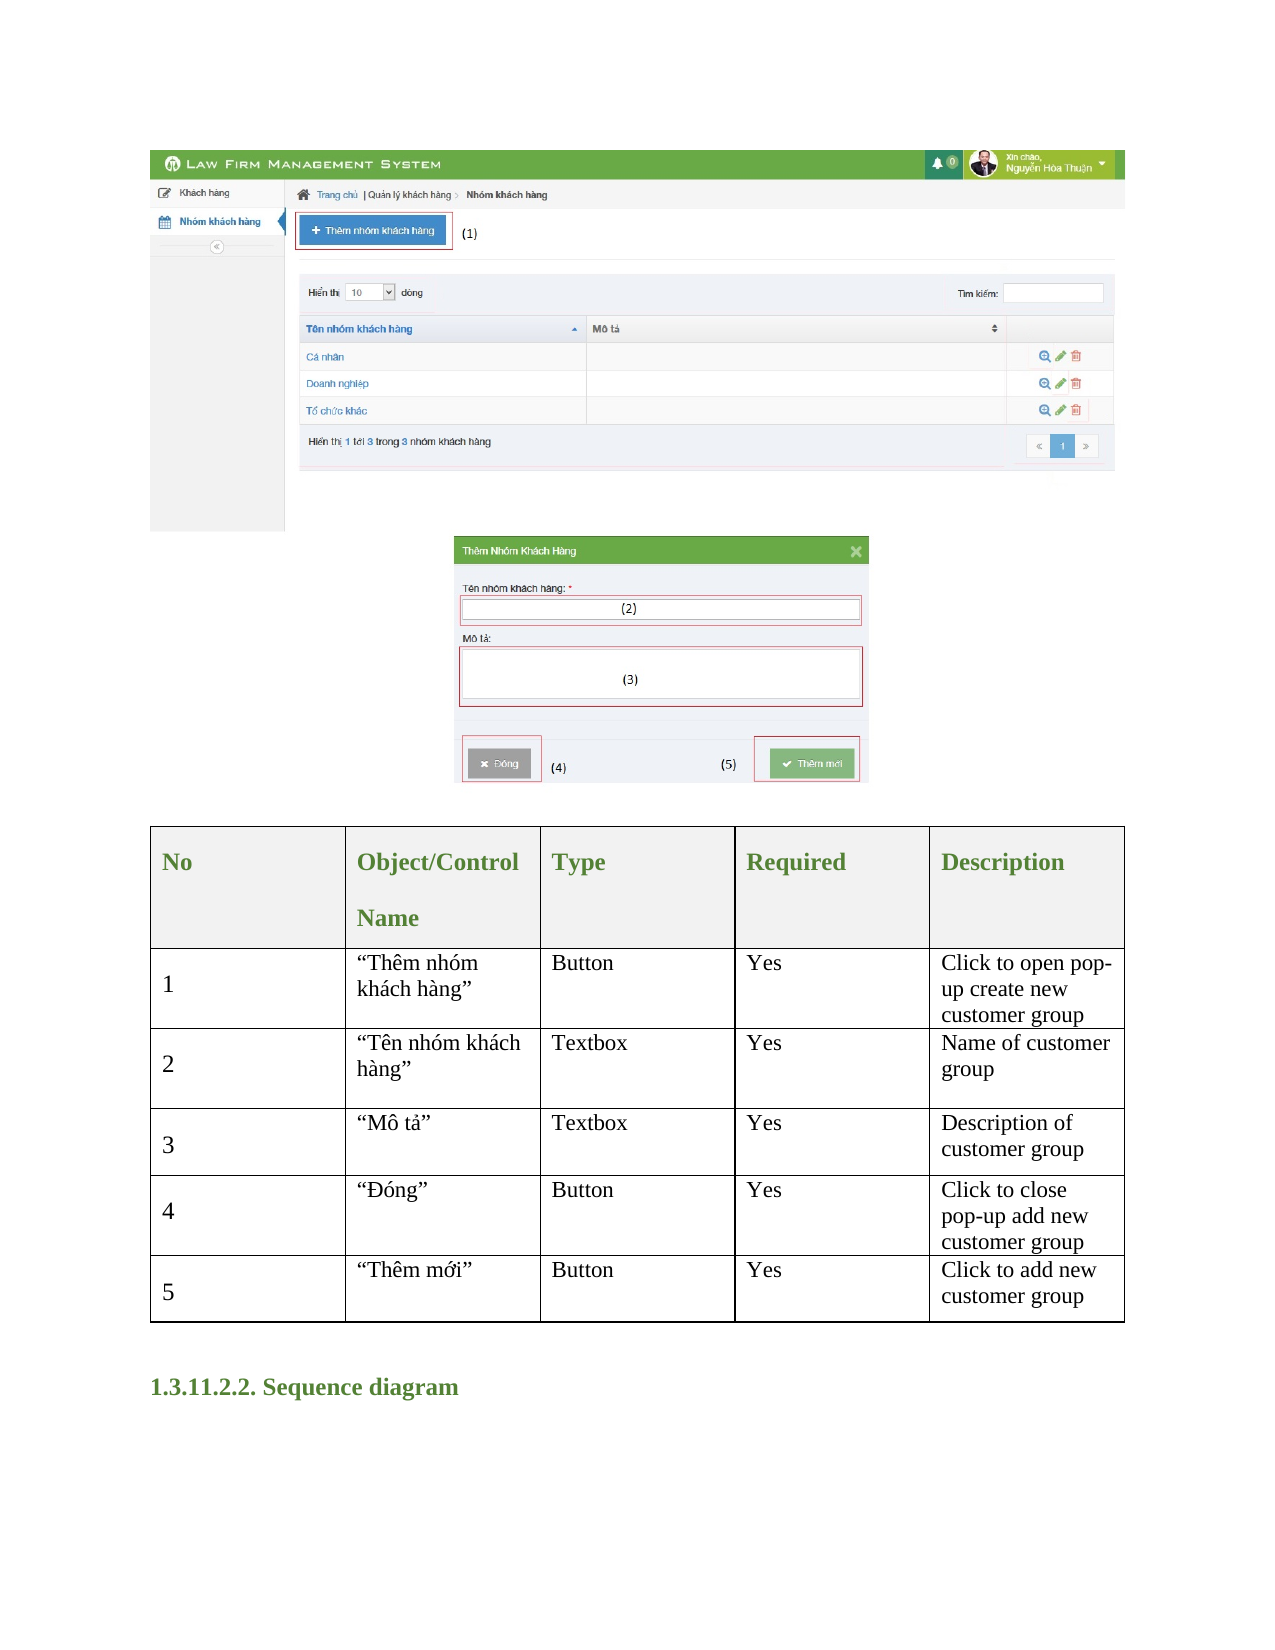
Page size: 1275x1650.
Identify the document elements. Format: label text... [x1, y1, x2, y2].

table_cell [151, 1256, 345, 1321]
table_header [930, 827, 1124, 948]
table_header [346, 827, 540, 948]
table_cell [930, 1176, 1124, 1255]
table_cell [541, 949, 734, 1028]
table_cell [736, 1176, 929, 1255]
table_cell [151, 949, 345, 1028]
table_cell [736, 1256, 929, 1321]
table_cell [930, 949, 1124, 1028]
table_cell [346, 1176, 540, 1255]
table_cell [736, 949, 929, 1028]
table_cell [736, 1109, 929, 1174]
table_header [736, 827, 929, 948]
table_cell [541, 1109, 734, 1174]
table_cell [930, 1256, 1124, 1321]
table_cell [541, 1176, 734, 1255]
subtitle Sequence diagram [150, 1372, 1125, 1401]
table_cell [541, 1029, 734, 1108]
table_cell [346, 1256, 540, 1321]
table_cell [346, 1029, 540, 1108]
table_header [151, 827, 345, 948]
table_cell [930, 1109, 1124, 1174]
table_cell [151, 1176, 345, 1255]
picture [150, 150, 1125, 807]
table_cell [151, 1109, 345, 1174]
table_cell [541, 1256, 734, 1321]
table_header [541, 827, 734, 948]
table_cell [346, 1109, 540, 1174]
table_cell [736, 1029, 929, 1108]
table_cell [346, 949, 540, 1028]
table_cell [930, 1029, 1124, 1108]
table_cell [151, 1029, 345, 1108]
